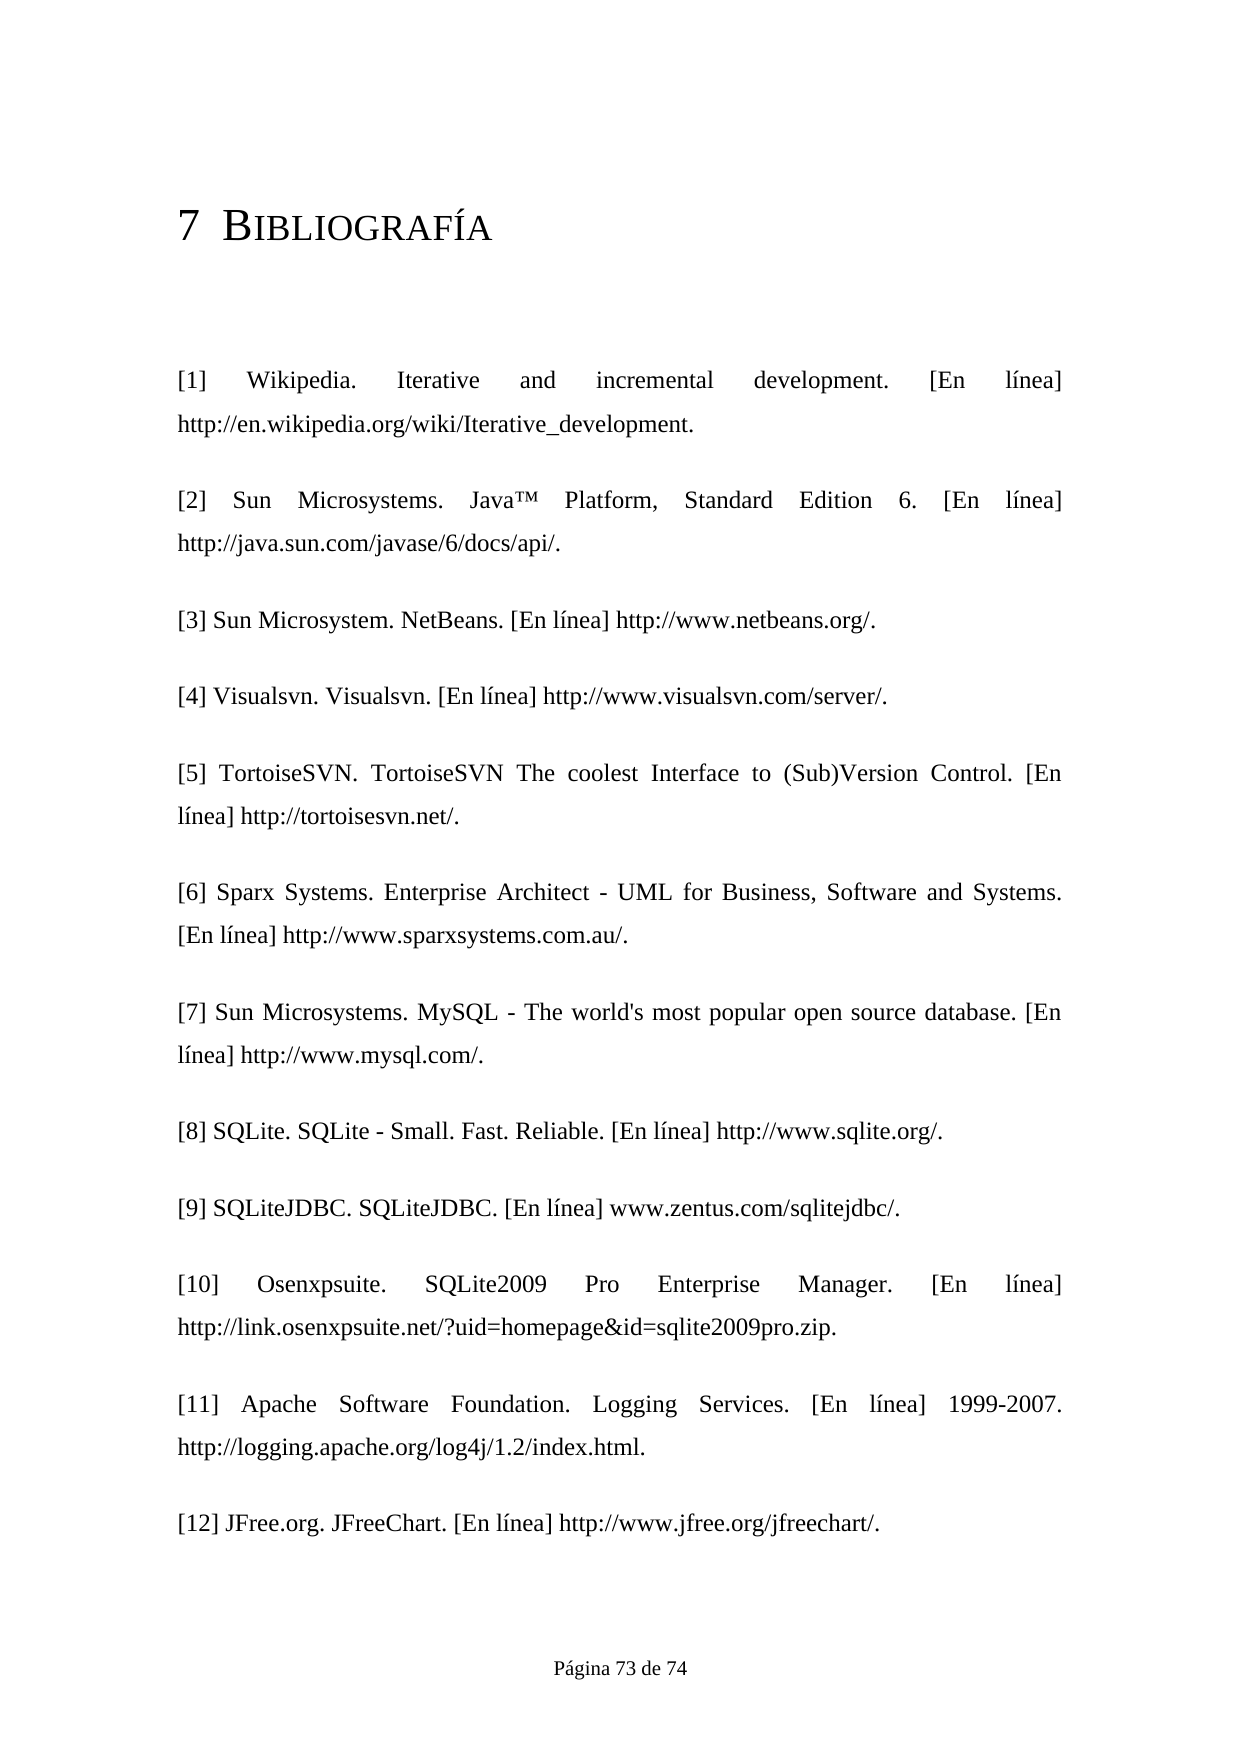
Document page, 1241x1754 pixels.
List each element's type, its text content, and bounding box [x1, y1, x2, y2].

subtitle Bibliografía [177, 198, 1063, 250]
